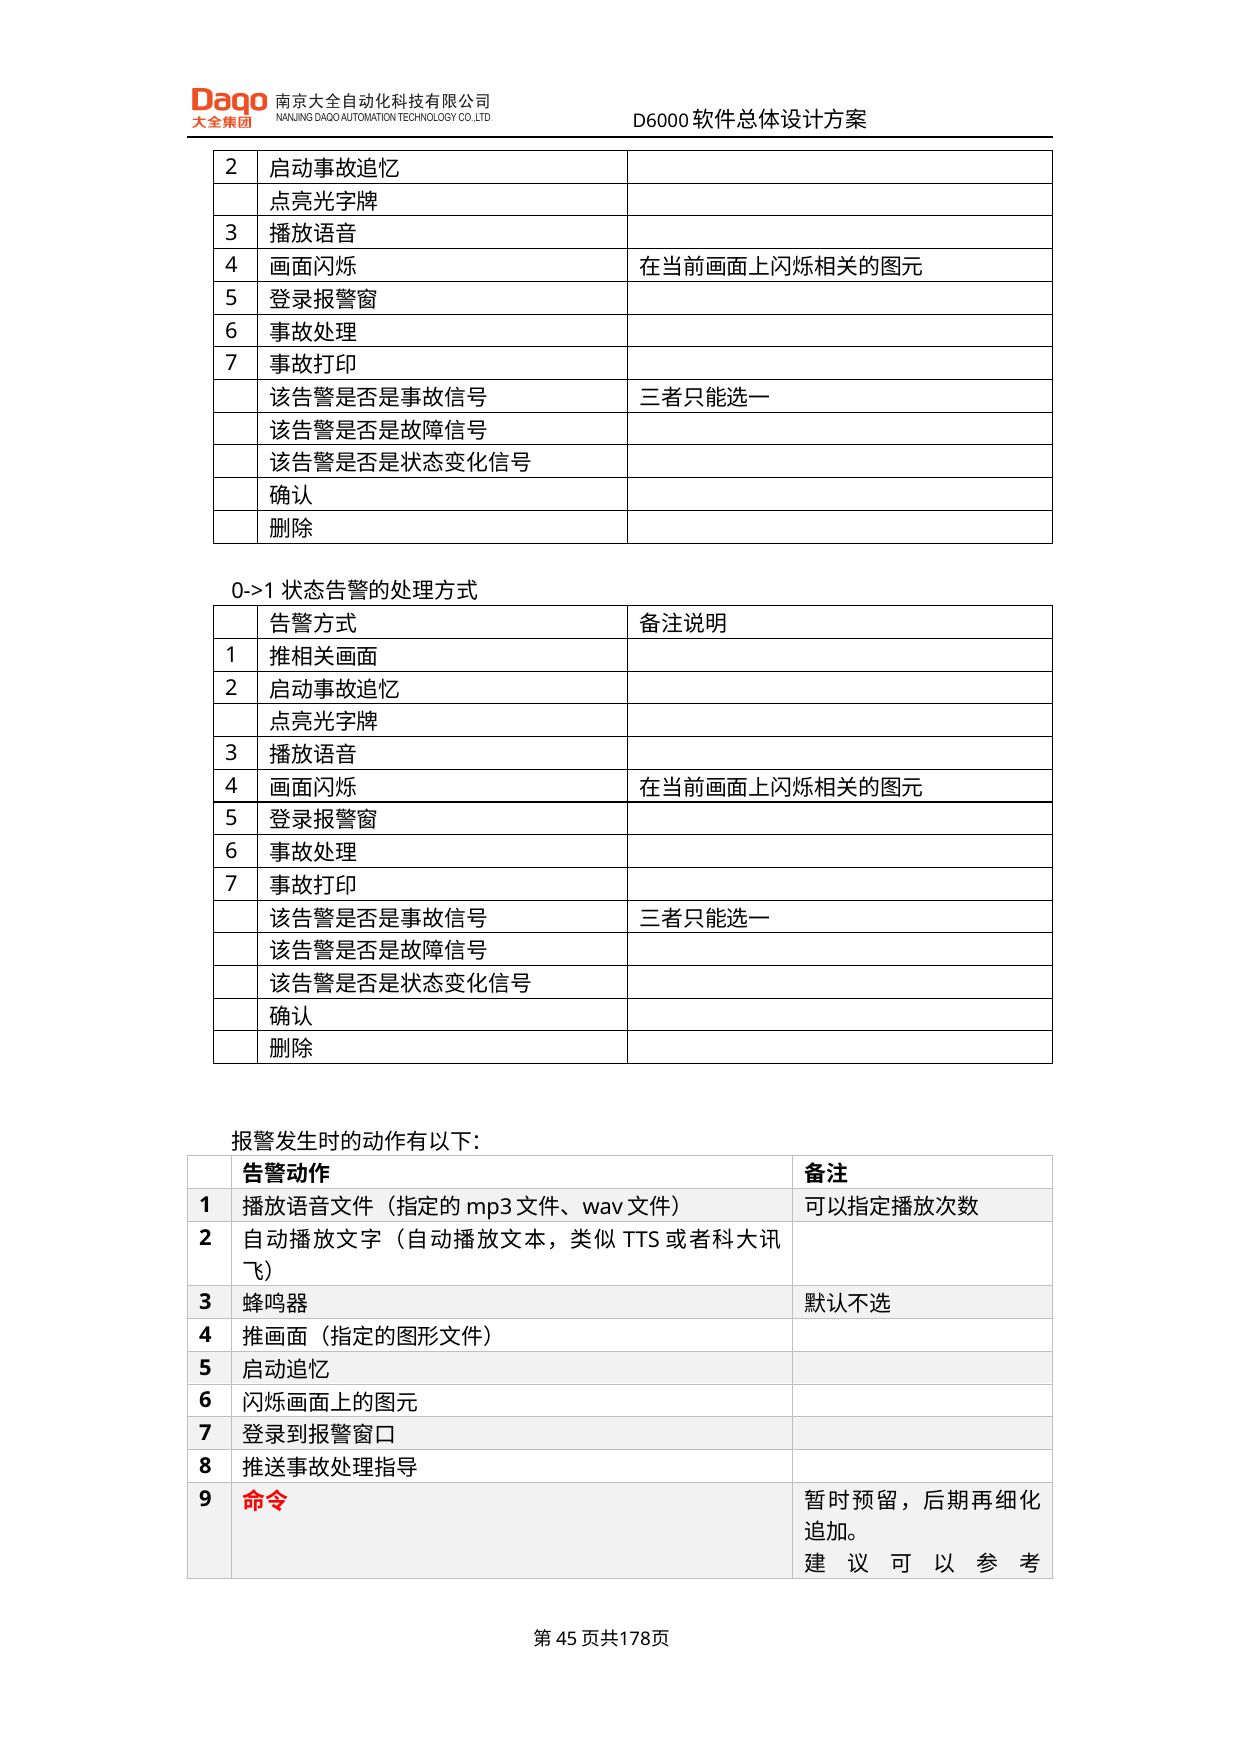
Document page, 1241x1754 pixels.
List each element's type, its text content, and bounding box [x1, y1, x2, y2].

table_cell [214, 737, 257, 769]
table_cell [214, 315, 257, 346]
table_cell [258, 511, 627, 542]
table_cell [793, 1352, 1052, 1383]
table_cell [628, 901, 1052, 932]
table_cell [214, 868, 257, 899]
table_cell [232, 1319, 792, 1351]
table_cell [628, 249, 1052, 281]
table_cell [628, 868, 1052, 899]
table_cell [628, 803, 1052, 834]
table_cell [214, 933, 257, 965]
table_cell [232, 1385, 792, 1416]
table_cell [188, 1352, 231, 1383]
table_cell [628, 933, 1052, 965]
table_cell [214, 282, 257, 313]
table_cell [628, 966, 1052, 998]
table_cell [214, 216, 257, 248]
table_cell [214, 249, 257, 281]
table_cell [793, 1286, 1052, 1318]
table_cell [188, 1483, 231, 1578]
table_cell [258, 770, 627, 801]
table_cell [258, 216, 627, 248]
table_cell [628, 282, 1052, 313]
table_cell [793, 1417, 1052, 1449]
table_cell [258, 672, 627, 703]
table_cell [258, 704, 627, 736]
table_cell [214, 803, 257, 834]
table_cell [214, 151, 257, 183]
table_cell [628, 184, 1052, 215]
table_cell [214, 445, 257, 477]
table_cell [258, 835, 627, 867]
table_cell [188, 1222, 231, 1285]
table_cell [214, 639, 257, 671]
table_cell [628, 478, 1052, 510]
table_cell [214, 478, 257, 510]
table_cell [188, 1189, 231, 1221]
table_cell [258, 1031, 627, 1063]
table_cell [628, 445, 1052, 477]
text 0->1 状态告警的处理方式 [187, 573, 1053, 605]
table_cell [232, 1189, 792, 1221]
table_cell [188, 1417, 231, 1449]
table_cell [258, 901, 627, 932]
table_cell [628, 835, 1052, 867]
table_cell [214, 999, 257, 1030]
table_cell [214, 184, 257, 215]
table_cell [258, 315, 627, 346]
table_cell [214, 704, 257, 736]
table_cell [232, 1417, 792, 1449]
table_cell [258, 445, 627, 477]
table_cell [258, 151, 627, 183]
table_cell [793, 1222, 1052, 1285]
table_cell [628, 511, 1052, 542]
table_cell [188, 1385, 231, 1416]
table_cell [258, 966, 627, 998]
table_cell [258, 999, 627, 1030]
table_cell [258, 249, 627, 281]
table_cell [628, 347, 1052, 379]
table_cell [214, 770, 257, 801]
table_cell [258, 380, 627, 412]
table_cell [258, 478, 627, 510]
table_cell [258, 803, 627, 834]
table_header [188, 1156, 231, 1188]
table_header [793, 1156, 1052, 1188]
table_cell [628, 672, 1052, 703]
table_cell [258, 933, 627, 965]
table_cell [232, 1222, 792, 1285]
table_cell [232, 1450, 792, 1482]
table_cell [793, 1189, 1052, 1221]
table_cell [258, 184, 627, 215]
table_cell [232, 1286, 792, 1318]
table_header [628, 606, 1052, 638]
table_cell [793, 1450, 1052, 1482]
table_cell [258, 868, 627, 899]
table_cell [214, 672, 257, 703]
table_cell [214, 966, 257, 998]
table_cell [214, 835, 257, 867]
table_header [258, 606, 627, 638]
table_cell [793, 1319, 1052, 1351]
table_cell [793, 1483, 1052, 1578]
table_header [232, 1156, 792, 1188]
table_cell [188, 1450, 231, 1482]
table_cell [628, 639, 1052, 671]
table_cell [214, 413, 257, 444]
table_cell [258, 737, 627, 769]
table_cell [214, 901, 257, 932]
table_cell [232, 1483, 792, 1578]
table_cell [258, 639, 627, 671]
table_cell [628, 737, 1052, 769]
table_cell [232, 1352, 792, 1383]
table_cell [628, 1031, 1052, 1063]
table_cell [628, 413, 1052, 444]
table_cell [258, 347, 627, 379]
picture [187, 88, 492, 128]
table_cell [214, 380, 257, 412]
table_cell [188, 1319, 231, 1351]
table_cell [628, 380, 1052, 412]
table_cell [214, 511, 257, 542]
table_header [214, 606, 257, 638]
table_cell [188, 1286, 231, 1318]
text 报警发生时的动作有以下： [187, 1124, 1053, 1155]
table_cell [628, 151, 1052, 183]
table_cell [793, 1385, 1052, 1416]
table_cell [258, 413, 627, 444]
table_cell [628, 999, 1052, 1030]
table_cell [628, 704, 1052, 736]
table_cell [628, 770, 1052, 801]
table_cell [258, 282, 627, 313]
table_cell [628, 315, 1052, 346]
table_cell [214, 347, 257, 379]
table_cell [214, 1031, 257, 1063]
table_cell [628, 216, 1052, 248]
